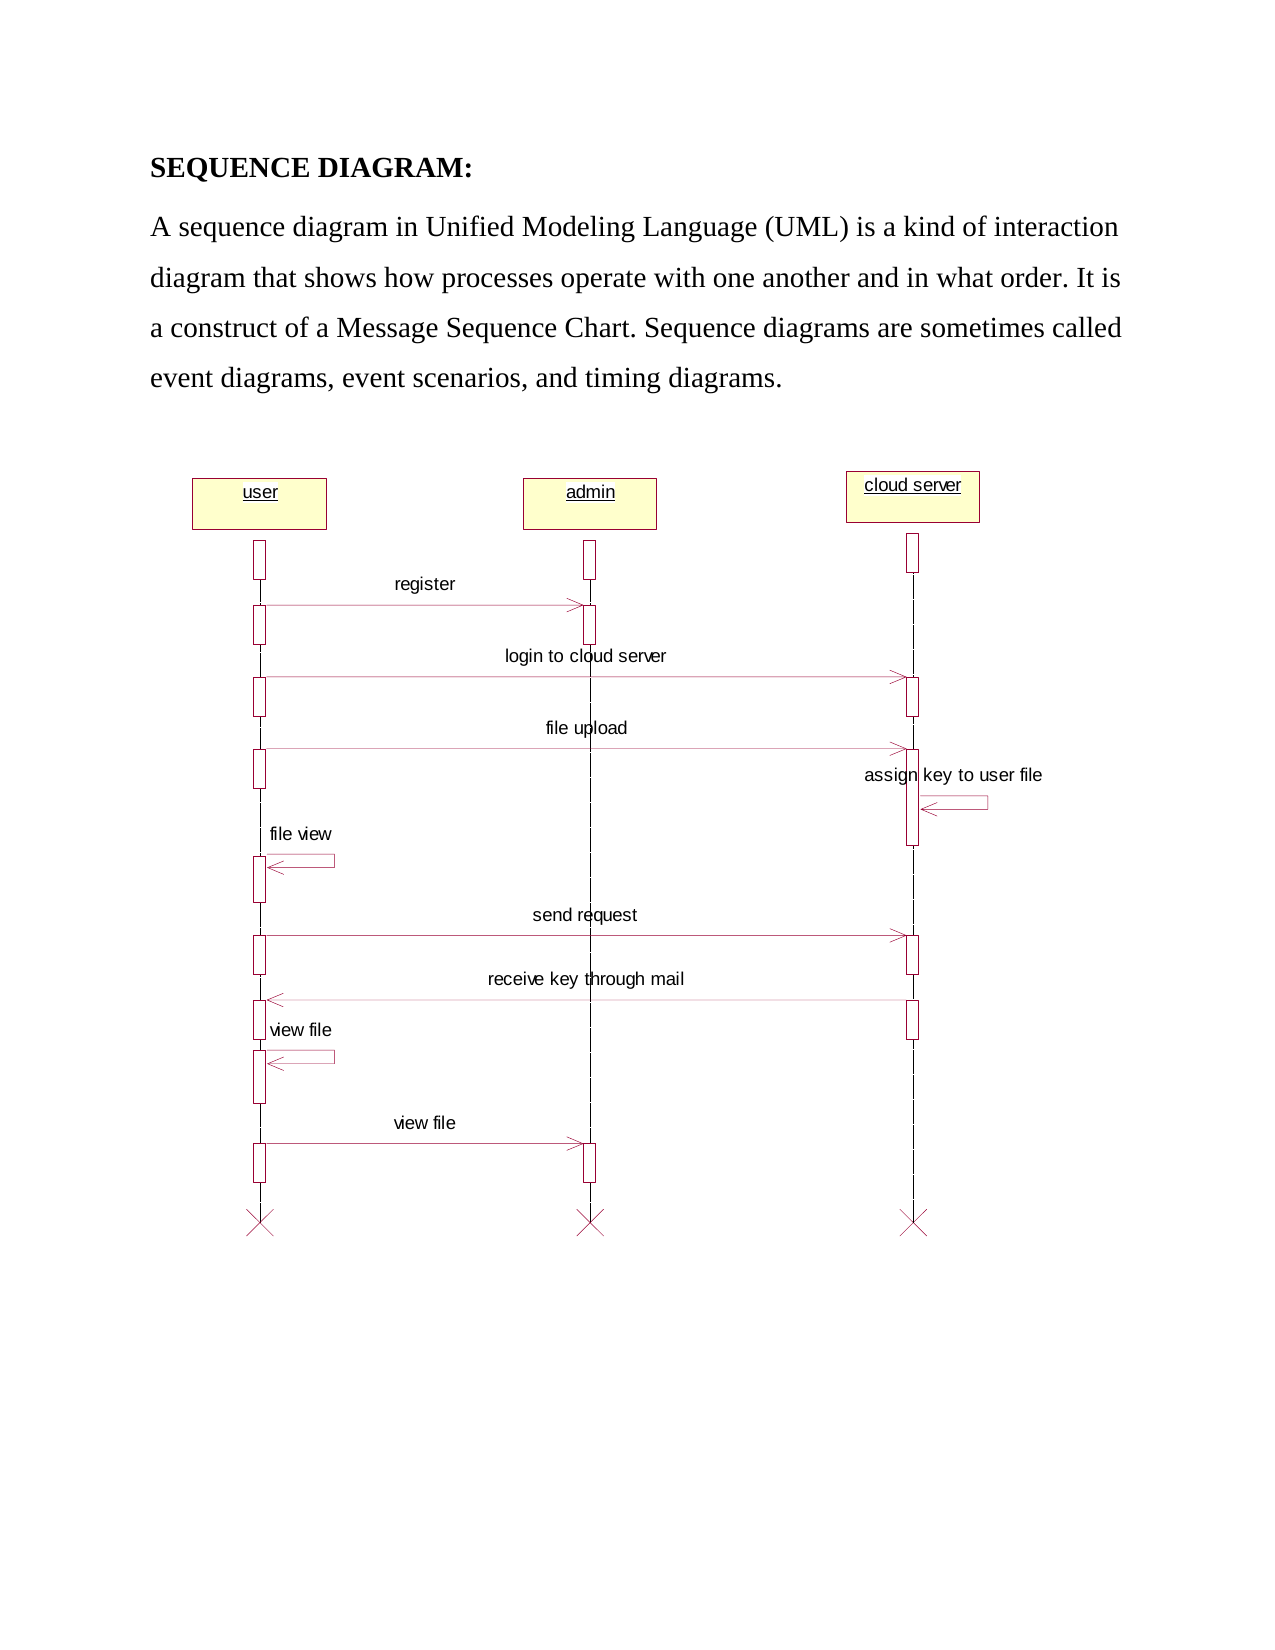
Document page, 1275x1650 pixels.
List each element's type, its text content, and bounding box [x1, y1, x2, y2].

text SEQUENCE DIAGRAM: [150, 150, 1125, 183]
text A sequence diagram in Unified Modeling Language (UML) is a kind of interaction diagram that shows how processes operate with one another and in what order. It is a construct of a Message Sequence Chart. Sequence diagrams are sometimes called event diagrams, event scenarios, and timing diagrams. [150, 209, 1125, 394]
